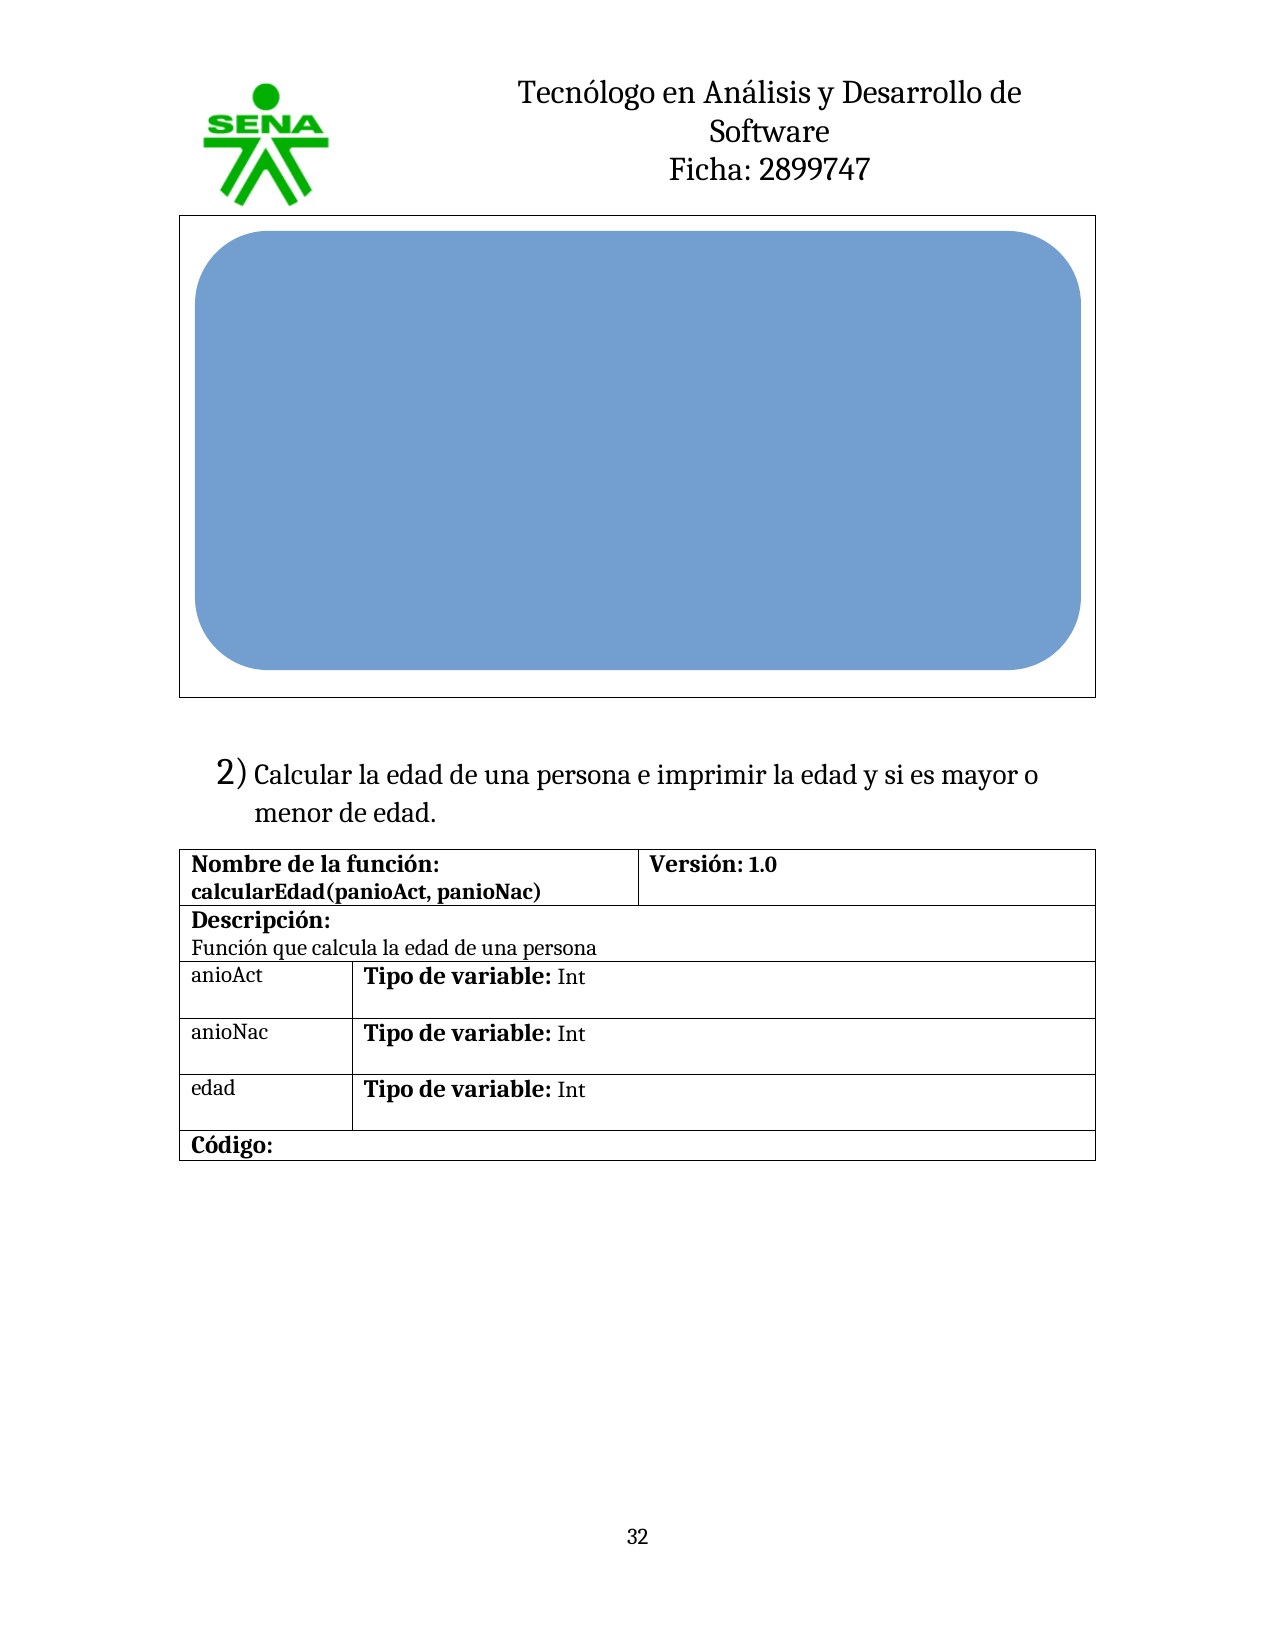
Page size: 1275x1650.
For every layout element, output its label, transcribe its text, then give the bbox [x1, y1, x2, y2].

table_cell anioNac [180, 1019, 352, 1073]
table_cell edad [180, 1075, 352, 1130]
table_cell Tipo de variable: Int [353, 962, 1095, 1017]
table_cell Código: [180, 1131, 1095, 1159]
table_cell Descripción: Función que calcula la edad de una persona [180, 906, 1095, 961]
picture [185, 73, 342, 215]
table_cell Tipo de variable: Int [353, 1075, 1095, 1130]
list Calcular la edad de una persona e imprimir la edad y si es mayor o menor de edad. [217, 750, 1096, 830]
table_header Nombre de la función: calcularEdad(panioAct, panioNac) [180, 850, 638, 905]
table_cell anioAct [180, 962, 352, 1017]
table_cell Tipo de variable: Int [353, 1019, 1095, 1073]
table_header Versión: 1.0 [639, 850, 1095, 905]
table_header Consola: [180, 216, 1095, 697]
